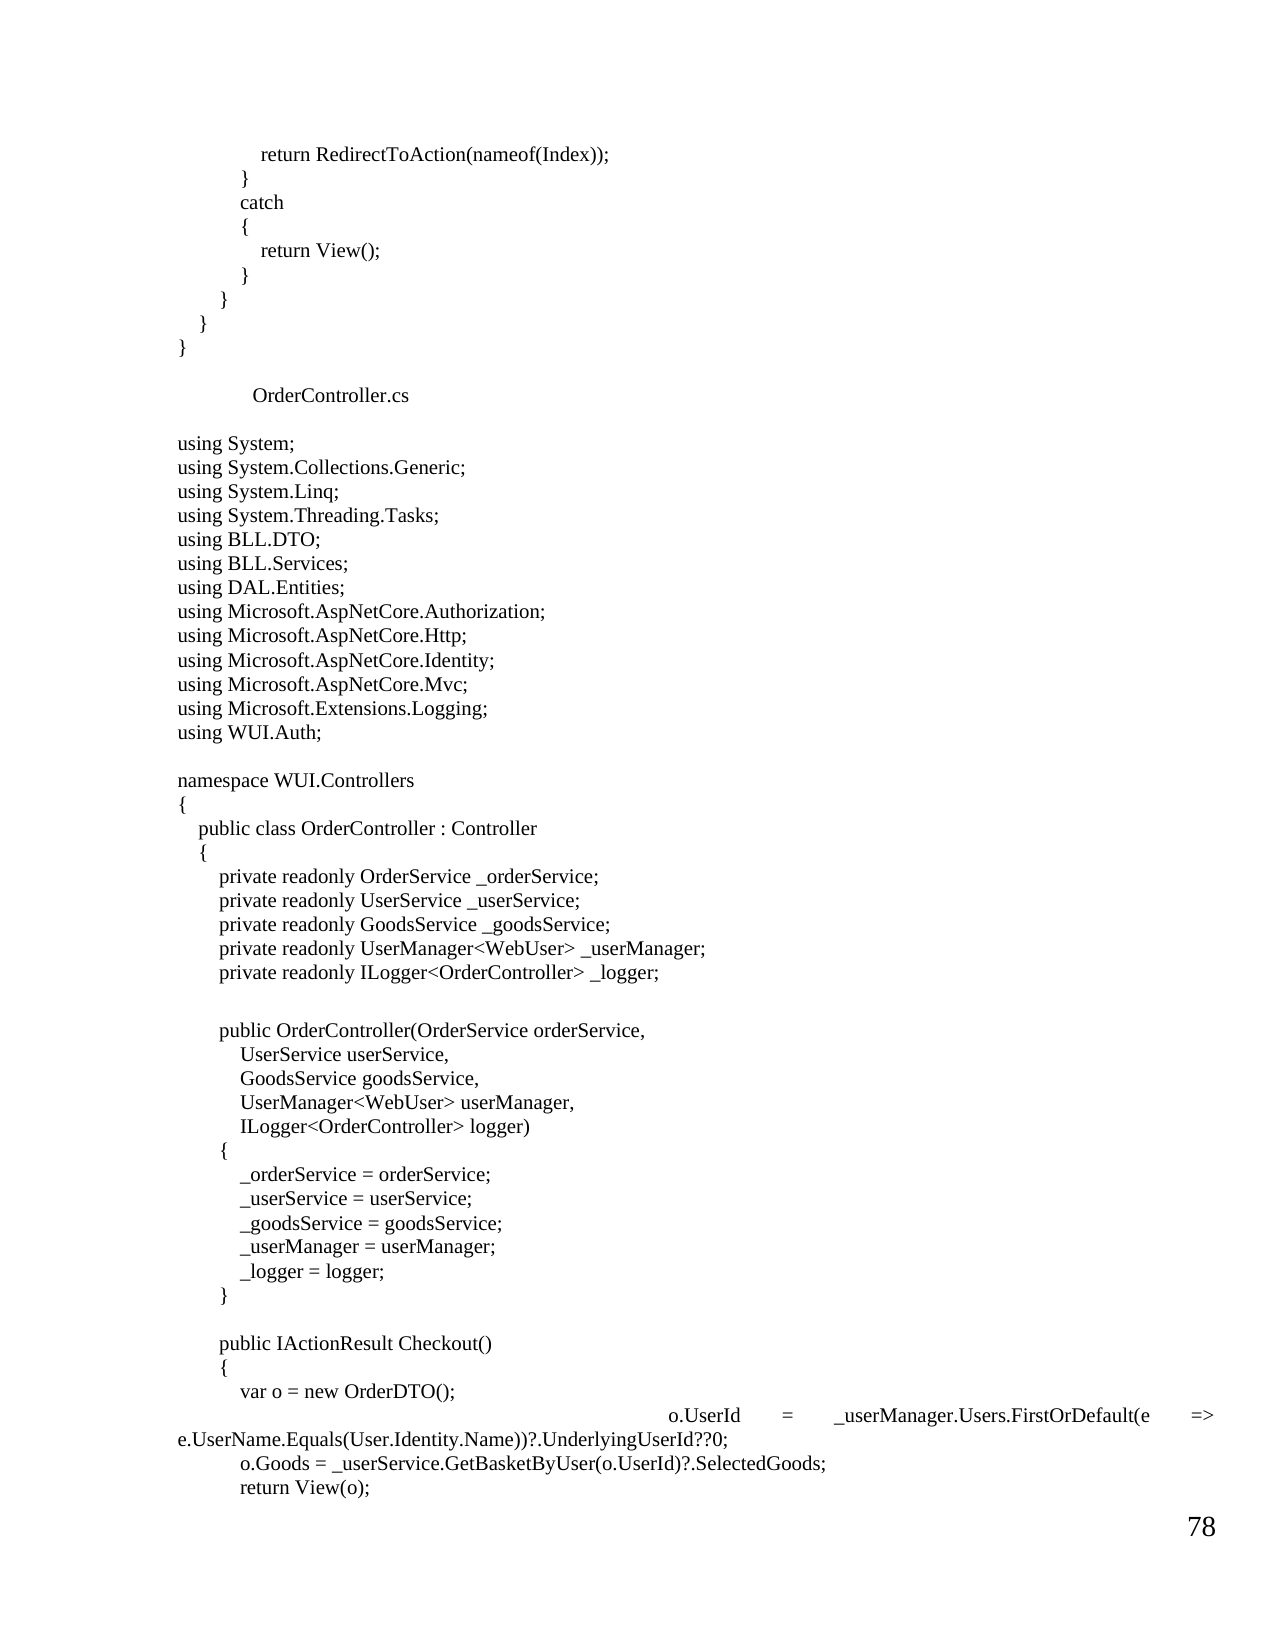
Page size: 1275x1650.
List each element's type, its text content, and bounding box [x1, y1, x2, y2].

text using Microsoft.AspNetCore.Mvc; [177, 672, 1216, 696]
text using System.Linq; [177, 479, 1216, 503]
text private readonly UserManager<WebUser> _userManager; [177, 936, 1216, 960]
text { [177, 214, 1216, 238]
text o.UserId = _userManager.Users.FirstOrDefault(e => e.UserName.Equals(User.Identity.Name))?.UnderlyingUserId??0; [177, 1403, 1216, 1451]
text namespace WUI.Controllers [177, 768, 1216, 792]
text var o = new OrderDTO(); [177, 1379, 1216, 1403]
text _logger = logger; [177, 1258, 1216, 1283]
text { [177, 792, 1216, 816]
text o.Goods = _userService.GetBasketByUser(o.UserId)?.SelectedGoods; [177, 1451, 1216, 1475]
text public OrderController(OrderService orderService, [177, 1018, 1216, 1042]
text GoodsService goodsService, [177, 1066, 1216, 1090]
text using System.Collections.Generic; [177, 455, 1216, 479]
text using System; [177, 431, 1216, 455]
text public class OrderController : Controller [177, 816, 1216, 840]
text _goodsService = goodsService; [177, 1210, 1216, 1234]
text public IActionResult Checkout() [177, 1331, 1216, 1355]
text } [177, 1283, 1216, 1307]
text } [177, 262, 1216, 287]
text { [177, 1355, 1216, 1379]
text { [177, 1138, 1216, 1162]
text } [177, 311, 1216, 335]
text using System.Threading.Tasks; [177, 503, 1216, 527]
text private readonly ILogger<OrderController> _logger; [177, 960, 1216, 984]
text OrderController.cs [177, 383, 1216, 407]
text _orderService = orderService; [177, 1162, 1216, 1186]
text using BLL.Services; [177, 551, 1216, 575]
text return RedirectToAction(nameof(Index)); [177, 142, 1216, 166]
text ILogger<OrderController> logger) [177, 1114, 1216, 1138]
text return View(o); [177, 1475, 1216, 1499]
text using DAL.Entities; [177, 575, 1216, 599]
text _userService = userService; [177, 1186, 1216, 1210]
text } [177, 166, 1216, 190]
text using Microsoft.Extensions.Logging; [177, 696, 1216, 720]
text UserService userService, [177, 1042, 1216, 1066]
text using Microsoft.AspNetCore.Http; [177, 623, 1216, 647]
text } [177, 287, 1216, 311]
text using WUI.Auth; [177, 720, 1216, 744]
text return View(); [177, 238, 1216, 262]
text catch [177, 190, 1216, 214]
text using Microsoft.AspNetCore.Authorization; [177, 599, 1216, 623]
text private readonly GoodsService _goodsService; [177, 912, 1216, 936]
text using BLL.DTO; [177, 527, 1216, 551]
text UserManager<WebUser> userManager, [177, 1090, 1216, 1114]
text private readonly OrderService _orderService; [177, 864, 1216, 888]
text private readonly UserService _userService; [177, 888, 1216, 912]
text using Microsoft.AspNetCore.Identity; [177, 647, 1216, 672]
text { [177, 840, 1216, 864]
text _userManager = userManager; [177, 1234, 1216, 1258]
text } [177, 335, 1216, 359]
